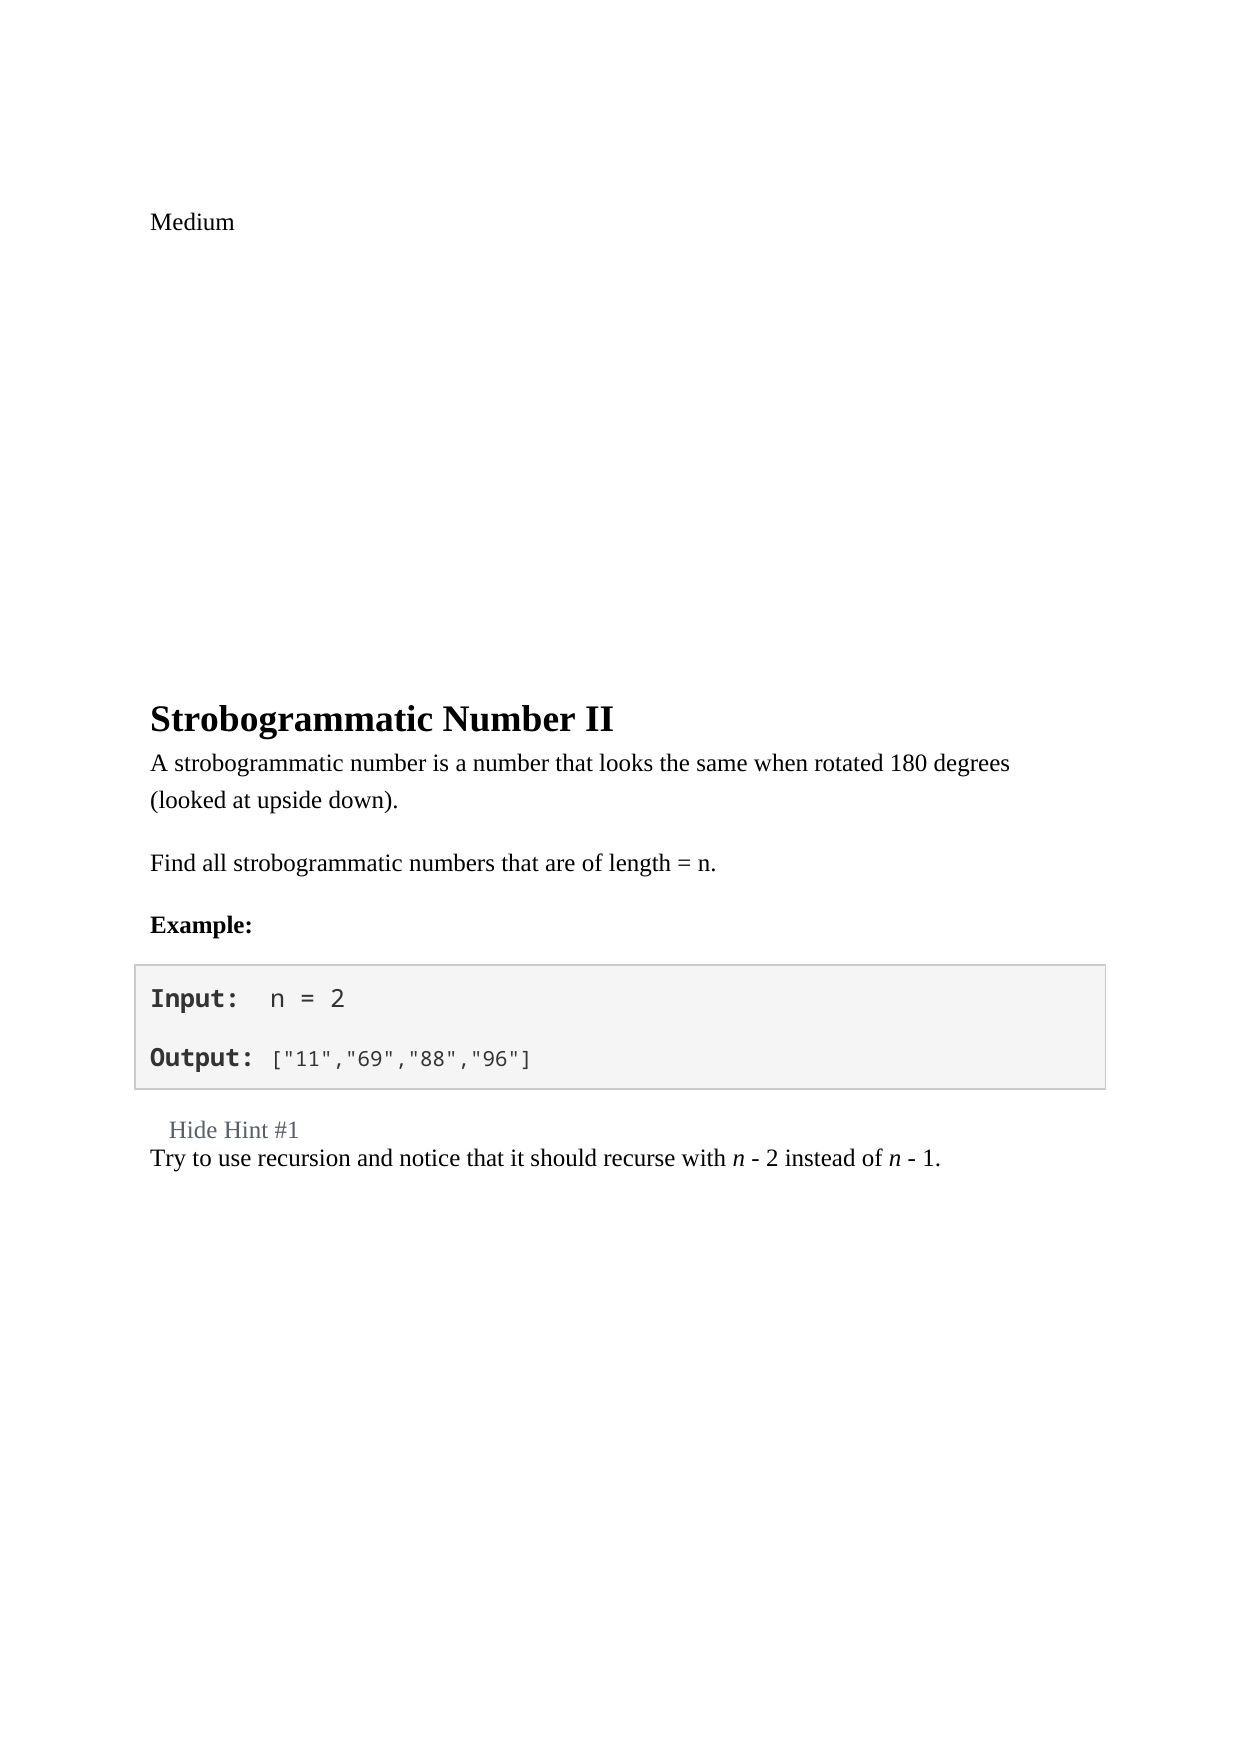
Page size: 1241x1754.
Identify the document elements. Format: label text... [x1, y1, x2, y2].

text Try to use recursion and notice that it should recurse with n - 2 instead of n - 1. [150, 1143, 1090, 1172]
text Input: n = 2 [136, 966, 1105, 1014]
text Output: ["11","69","88","96"] [136, 1023, 1105, 1088]
text A strobogrammatic number is a number that looks the same when rotated 180 degrees (looked at upside down). [150, 739, 1090, 814]
text Strobogrammatic Number II [150, 696, 1090, 739]
text Example: [150, 902, 1090, 939]
text Find all strobogrammatic numbers that are of length = n. [150, 839, 1090, 877]
text Hide Hint #1 [150, 1115, 1090, 1143]
text Medium [150, 207, 1090, 236]
